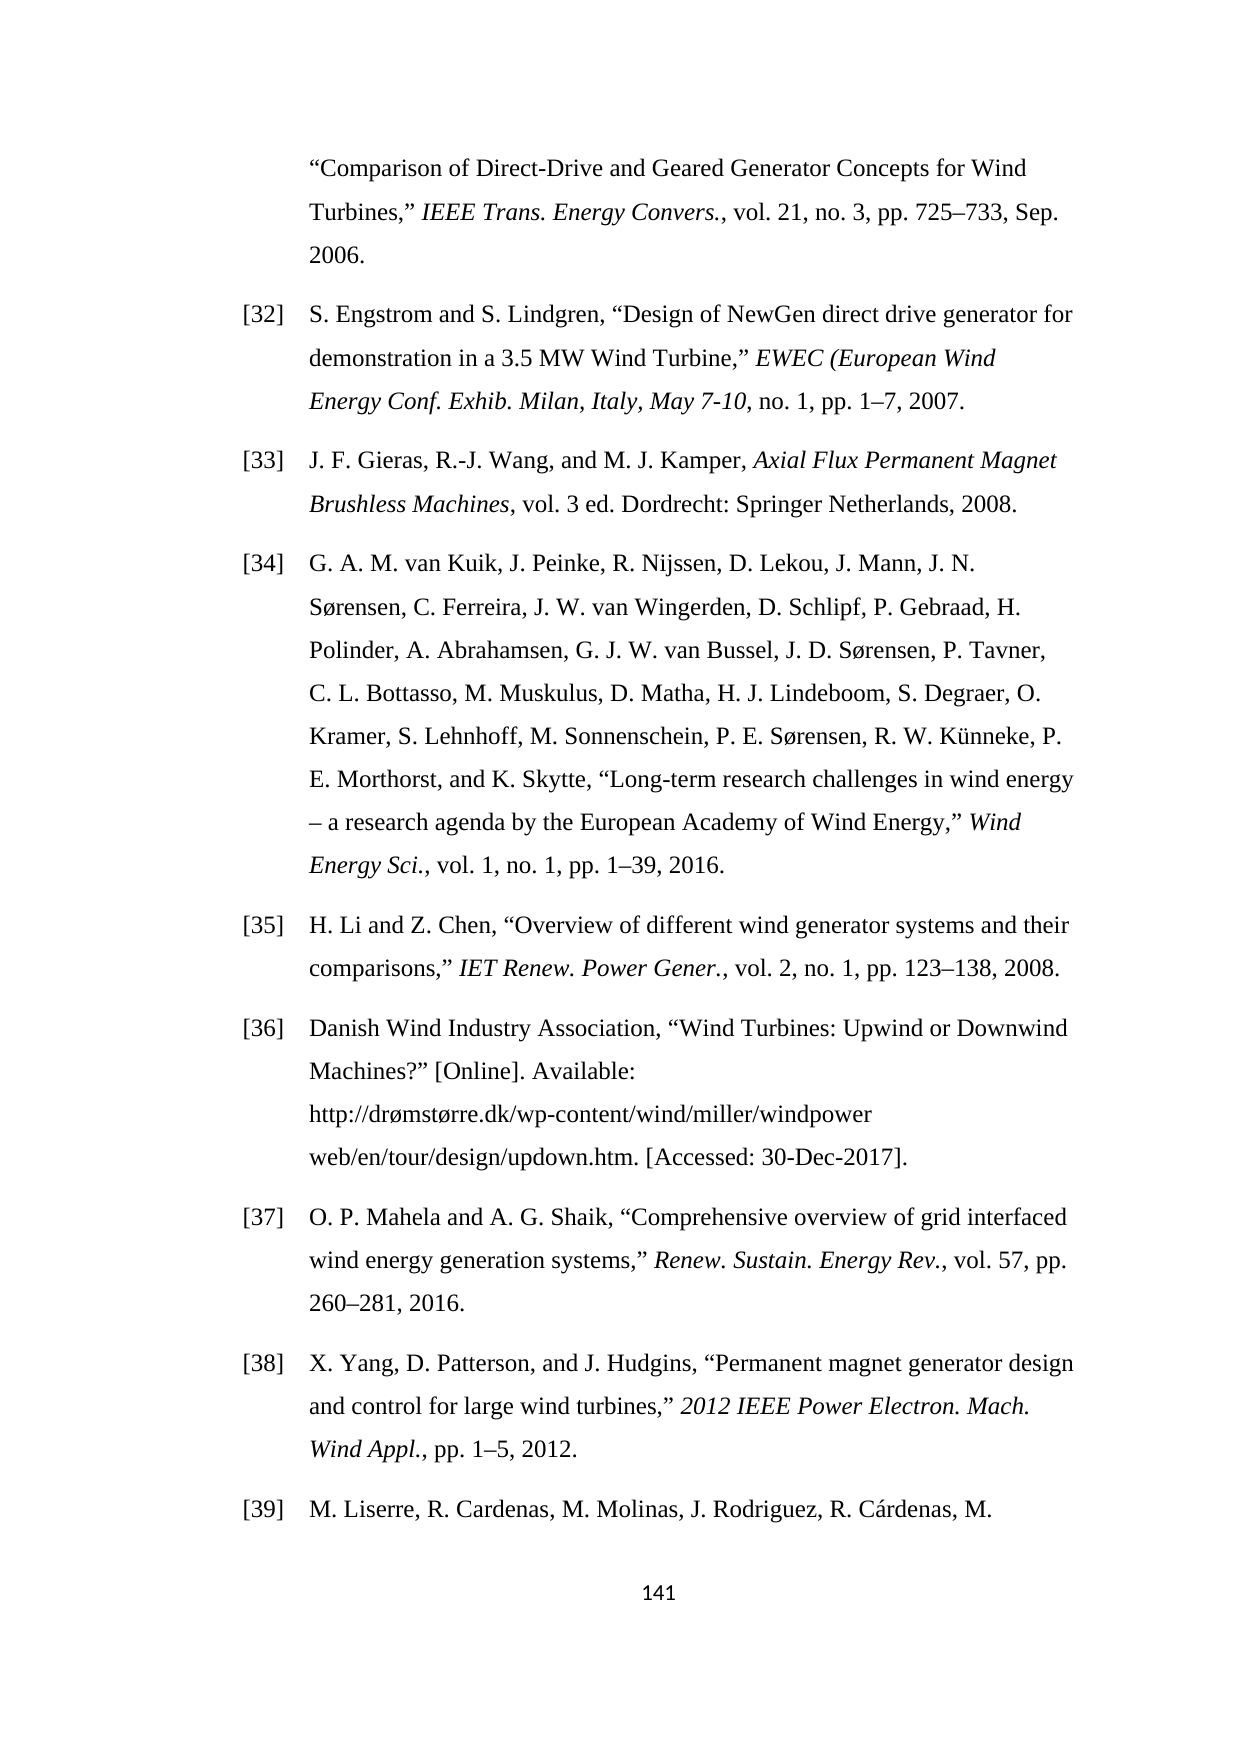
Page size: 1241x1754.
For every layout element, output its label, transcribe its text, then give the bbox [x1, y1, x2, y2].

text [32] S. Engstrom and S. Lindgren, “Design of NewGen direct drive generator for demonstration in a 3.5 MW Wind Turbine,” EWEC (European Wind Energy Conf. Exhib. Milan, Italy, May 7-10, no. 1, pp. 1–7, 2007. [242, 299, 1075, 414]
text [33] J. F. Gieras, R.-J. Wang, and M. J. Kamper, Axial Flux Permanent Magnet Brushless Machines, vol. 3 ed. Dordrecht: Springer Netherlands, 2008. [242, 446, 1075, 517]
text [37] O. P. Mahela and A. G. Shaik, “Comprehensive overview of grid interfaced wind energy generation systems,” Renew. Sustain. Energy Rev., vol. 57, pp. 260–281, 2016. [242, 1202, 1075, 1317]
text [36] Danish Wind Industry Association, “Wind Turbines: Upwind or Downwind Machines?” [Online]. Available: http://drømstørre.dk/wp-content/wind/miller/windpower web/en/tour/design/updown.htm. [Accessed: 30-Dec-2017]. [242, 1013, 1075, 1171]
text [34] G. A. M. van Kuik, J. Peinke, R. Nijssen, D. Lekou, J. Mann, J. N. Sørensen, C. Ferreira, J. W. van Wingerden, D. Schlipf, P. Gebraad, H. Polinder, A. Abrahamsen, G. J. W. van Bussel, J. D. Sørensen, P. Tavner, C. L. Bottasso, M. Muskulus, D. Matha, H. J. Lindeboom, S. Degraer, O. Kramer, S. Lehnhoff, M. Sonnenschein, P. E. Sørensen, R. W. Künneke, P. E. Morthorst, and K. Skytte, “Long-term research challenges in wind energy – a research agenda by the European Academy of Wind Energy,” Wind Energy Sci., vol. 1, no. 1, pp. 1–39, 2016. [242, 548, 1075, 879]
text [38] X. Yang, D. Patterson, and J. Hudgins, “Permanent magnet generator design and control for large wind turbines,” 2012 IEEE Power Electron. Mach. Wind Appl., pp. 1–5, 2012. [242, 1348, 1075, 1463]
text [35] H. Li and Z. Chen, “Overview of different wind generator systems and their comparisons,” IET Renew. Power Gener., vol. 2, no. 1, pp. 123–138, 2008. [242, 910, 1075, 982]
